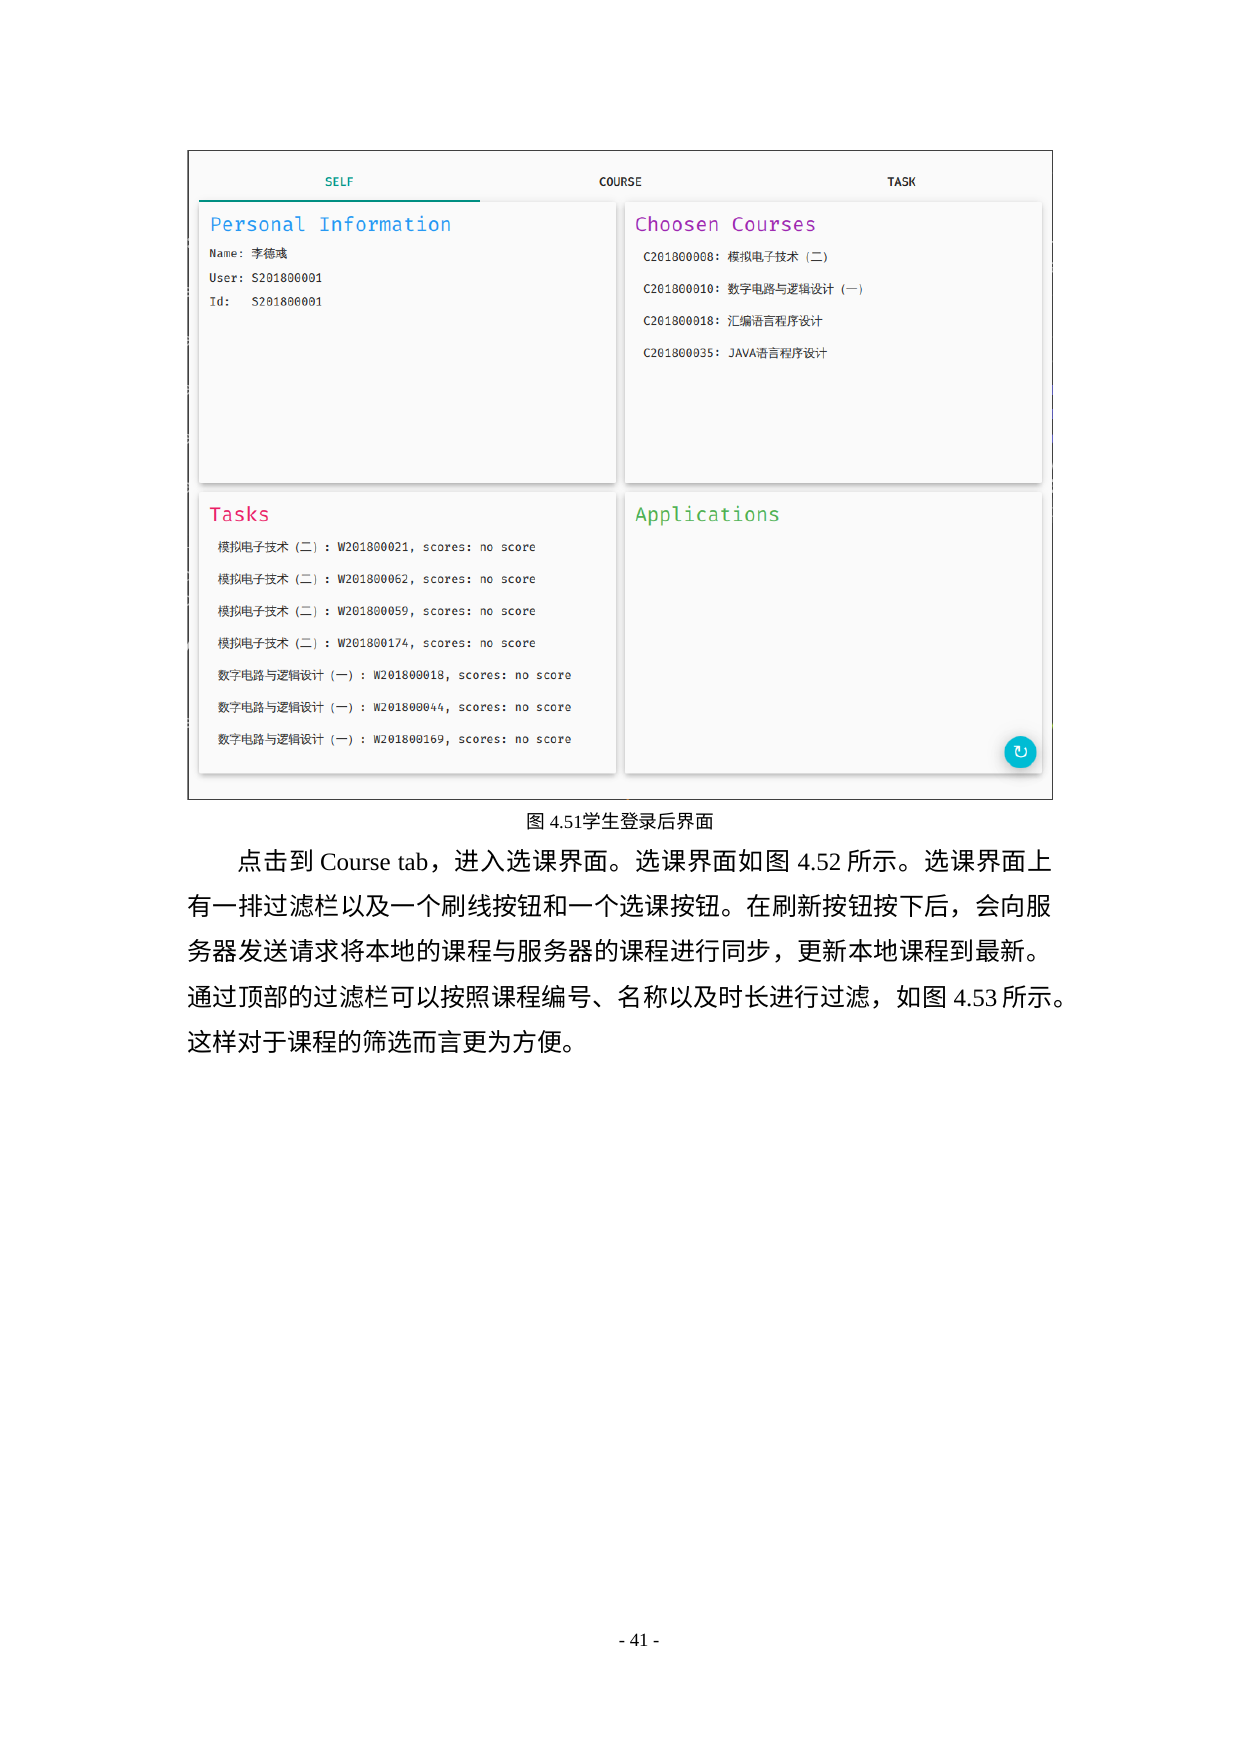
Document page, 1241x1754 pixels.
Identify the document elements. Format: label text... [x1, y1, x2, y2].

picture [187, 150, 1053, 800]
